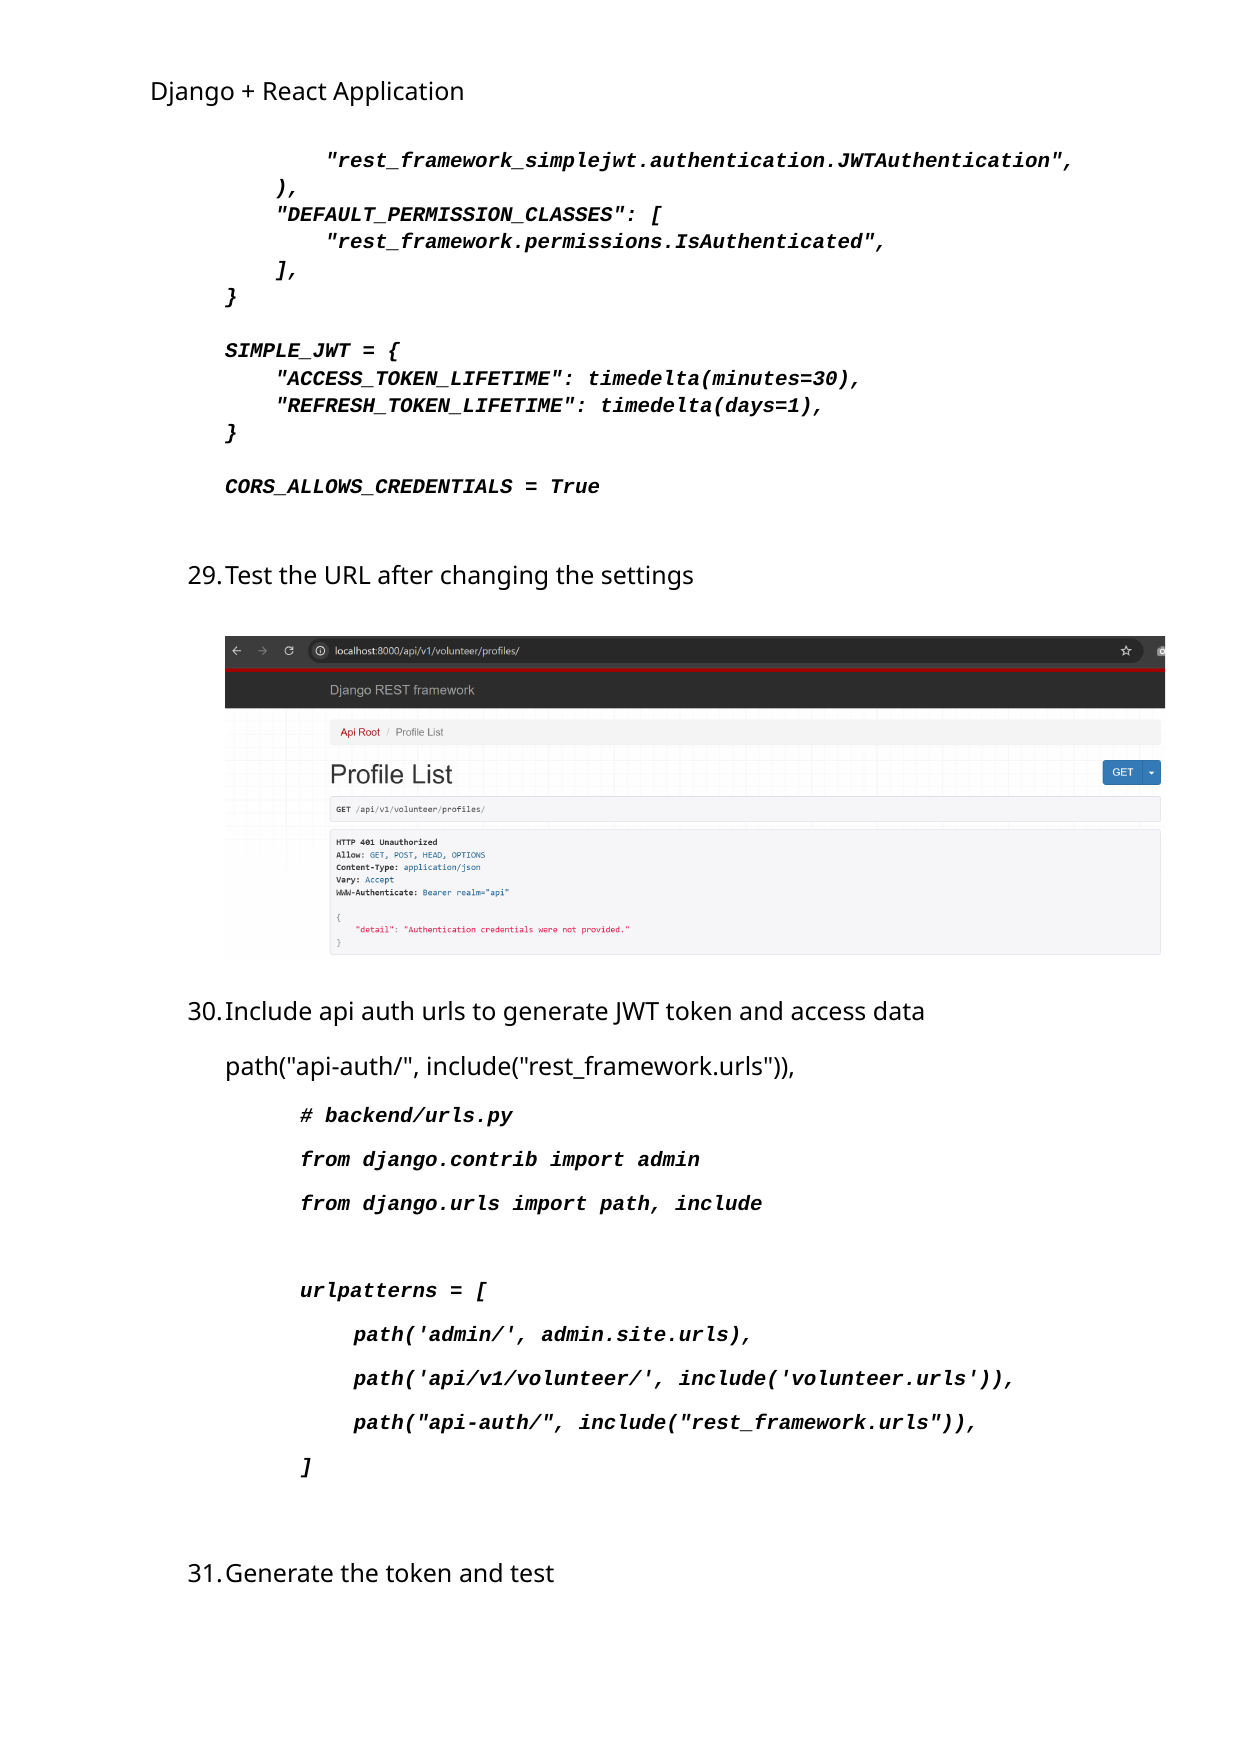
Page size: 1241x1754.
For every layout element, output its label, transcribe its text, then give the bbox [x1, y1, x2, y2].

picture [225, 636, 1166, 961]
list } [225, 422, 1090, 446]
list "REFRESH_TOKEN_LIFETIME": timedelta(days=1), [225, 395, 1090, 418]
list "rest_framework.permissions.IsAuthenticated", [225, 232, 1090, 255]
text path('api/v1/volunteer/', include('volunteer.urls')), [300, 1368, 1090, 1392]
list ], [225, 259, 1090, 282]
list Include api auth urls to generate JWT token and access data [187, 993, 1090, 1027]
text # backend/urls.py [225, 1105, 1090, 1128]
list "ACCESS_TOKEN_LIFETIME": timedelta(minutes=30), [225, 367, 1090, 391]
text ] [300, 1456, 1090, 1479]
list Generate the token and test [187, 1555, 1090, 1589]
text path("api-auth/", include("rest_framework.urls")), [300, 1412, 1090, 1436]
list ), [225, 177, 1090, 201]
text from django.contrib import admin [300, 1149, 1090, 1172]
list SIMPLE_JWT = { [225, 340, 1090, 364]
list CORS_ALLOWS_CREDENTIALS = True [225, 476, 1090, 500]
list "DEFAULT_PERMISSION_CLASSES": [ [225, 204, 1090, 228]
text path("api-auth/", include("rest_framework.urls")), [225, 1049, 1090, 1083]
text path('admin/', admin.site.urls), [300, 1324, 1090, 1348]
list "rest_framework_simplejwt.authentication.JWTAuthentication", [225, 150, 1090, 174]
list Test the URL after changing the settings [187, 558, 1090, 592]
list } [225, 286, 1090, 309]
text from django.urls import path, include [300, 1193, 1090, 1216]
text urlpatterns = [ [300, 1280, 1090, 1304]
